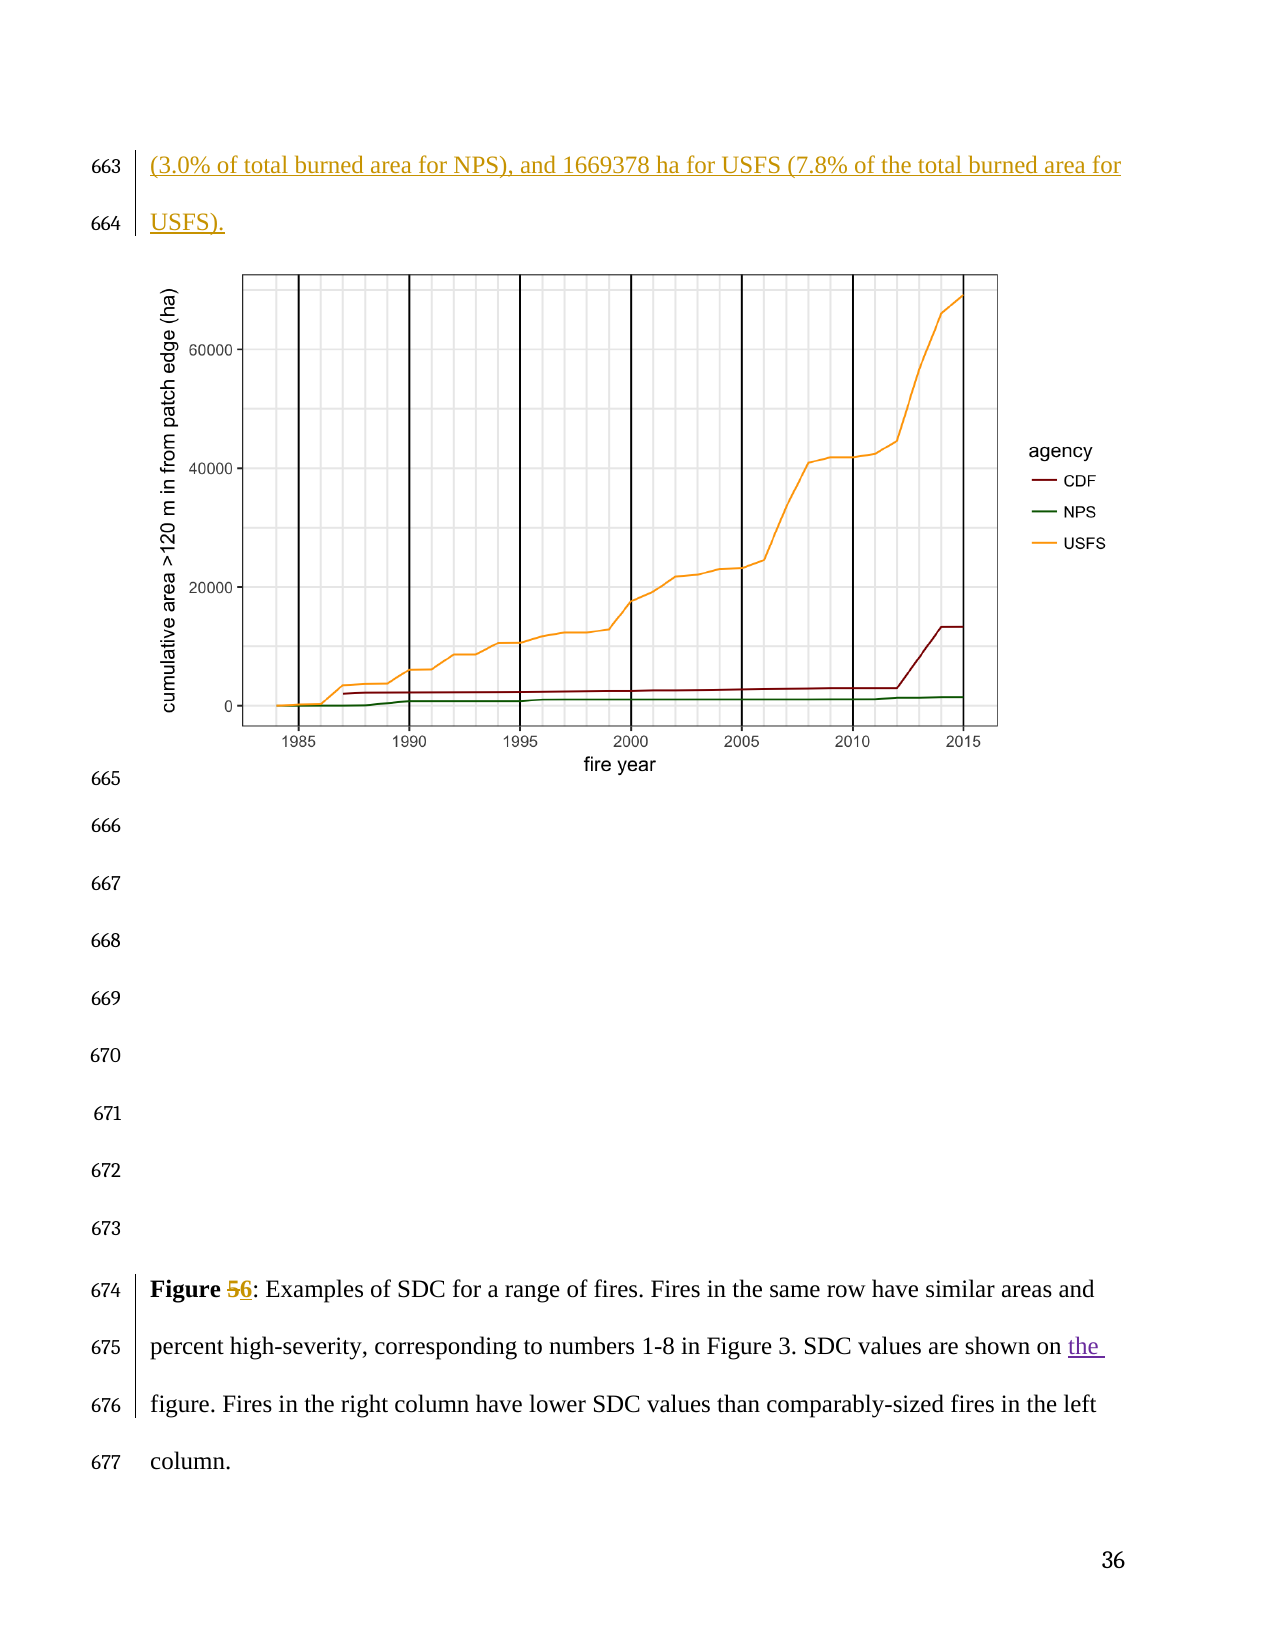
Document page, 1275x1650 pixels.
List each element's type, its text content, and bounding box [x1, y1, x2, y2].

text Figure : Examples of SDC for a range of fires. Fires in the same row have similar areas and percent high-severity, corresponding to numbers 1-8 in Figure 3. SDC values are shown on figure. Fires in the right column have lower SDC values than comparably-sized fires in the left column. [150, 1274, 1125, 1475]
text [150, 150, 1125, 236]
picture [150, 265, 1125, 785]
